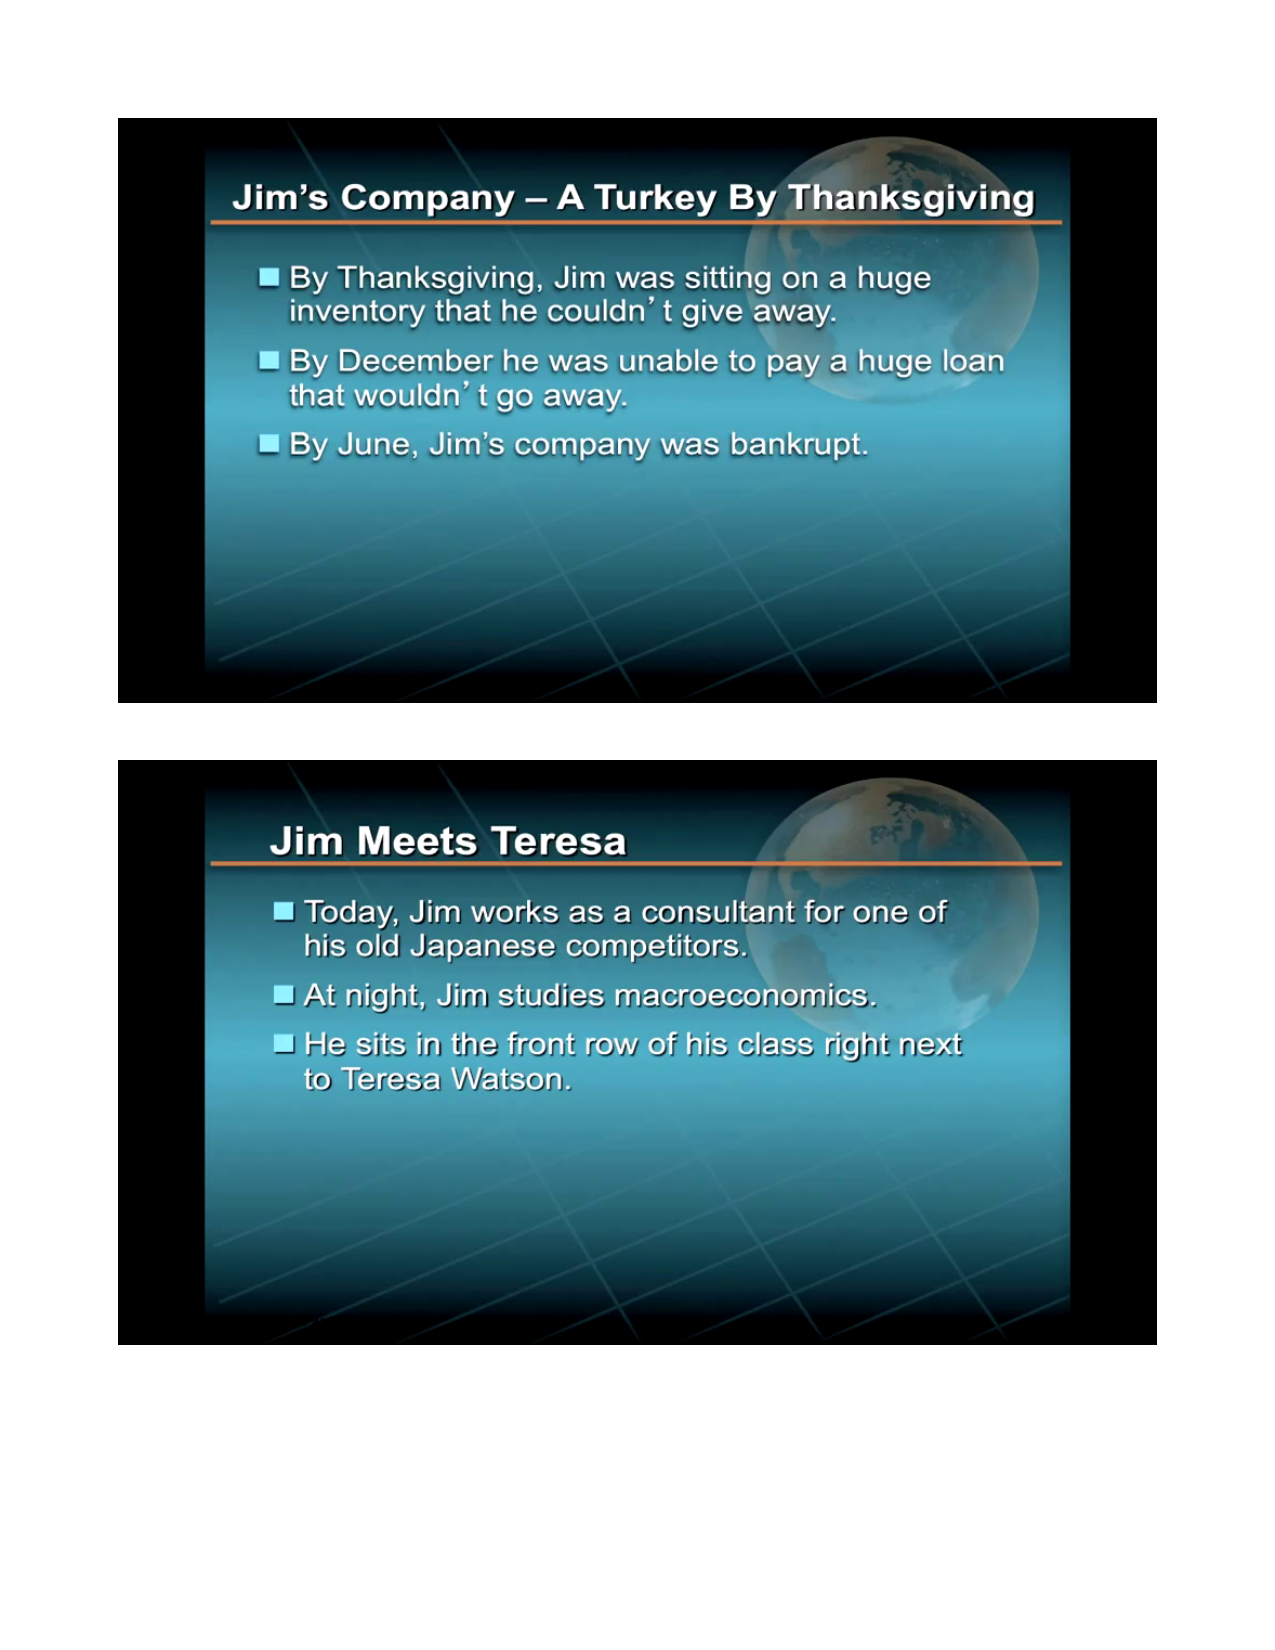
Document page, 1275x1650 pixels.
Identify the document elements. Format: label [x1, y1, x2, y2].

picture [118, 118, 1157, 703]
picture [118, 760, 1157, 1345]
